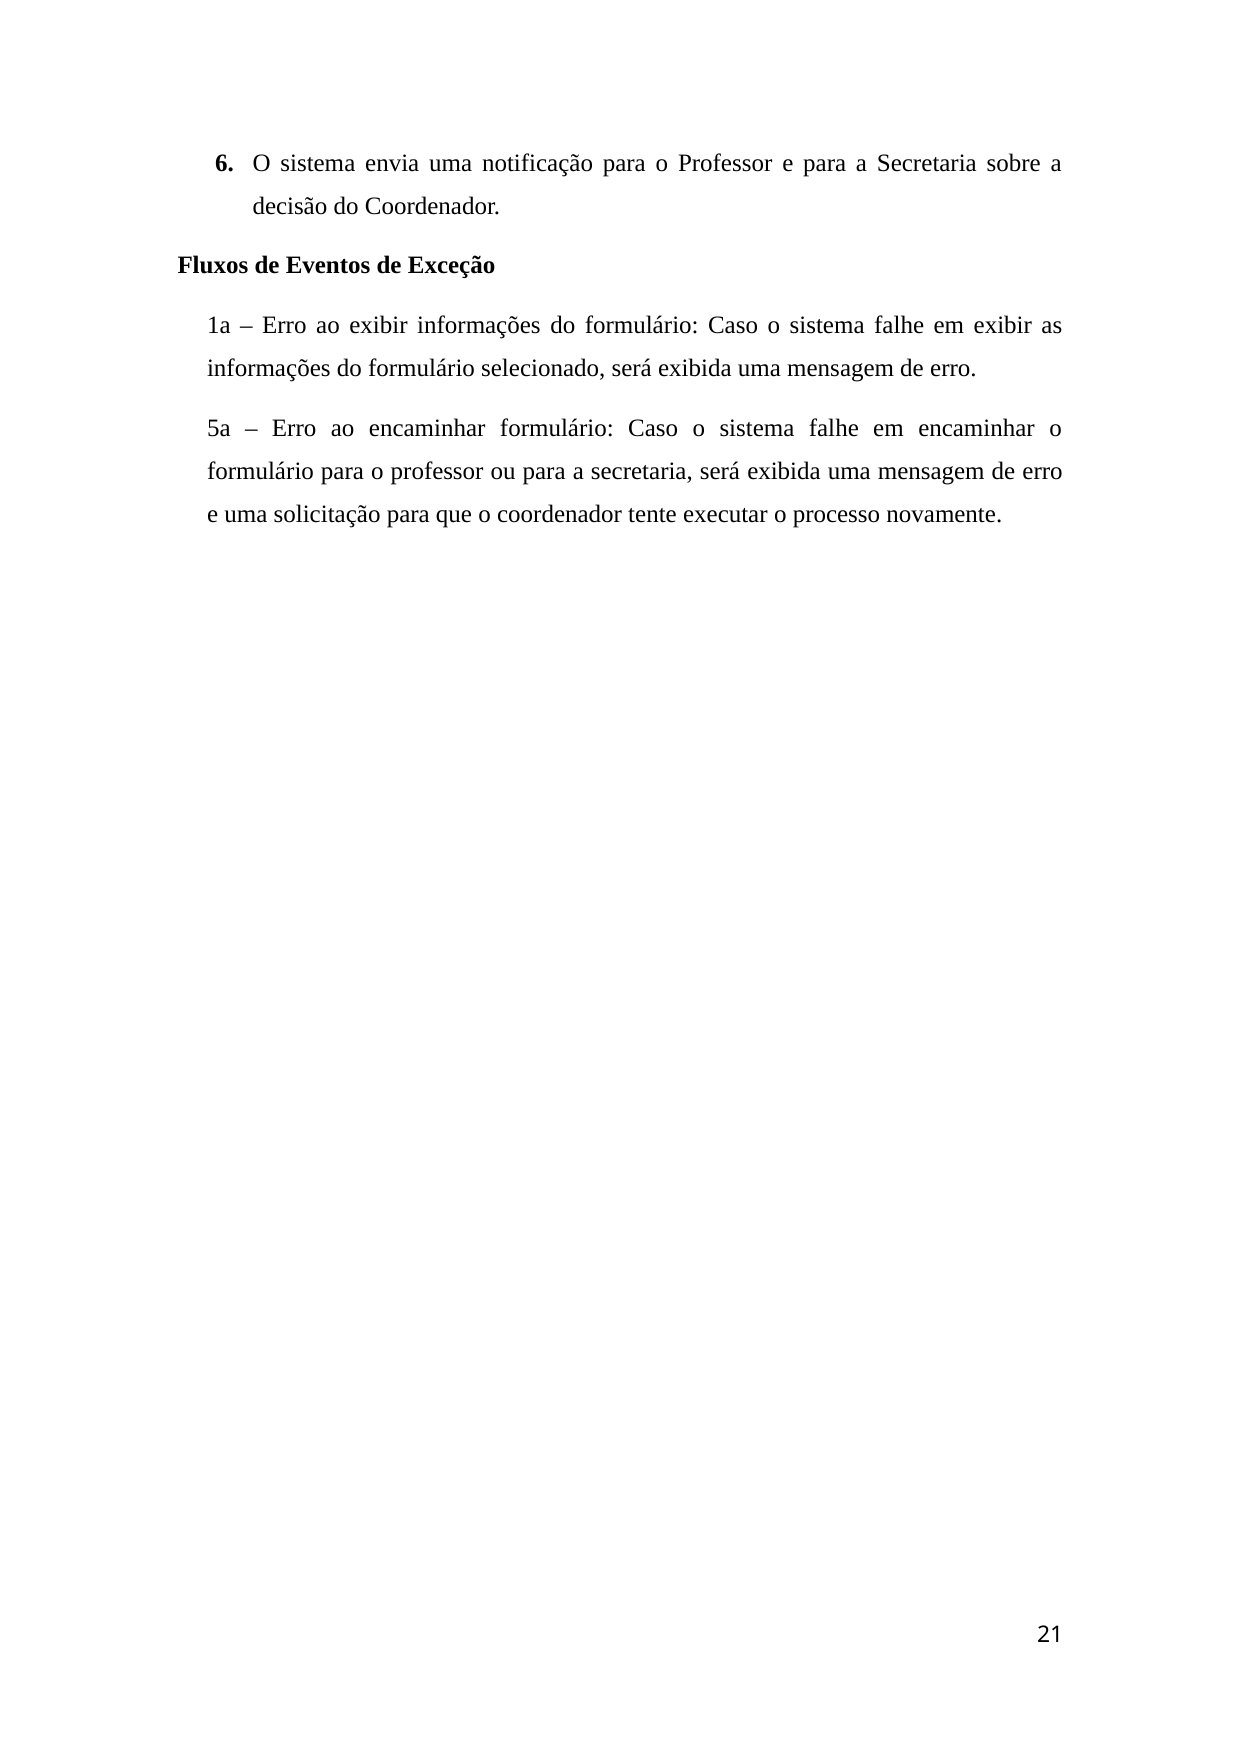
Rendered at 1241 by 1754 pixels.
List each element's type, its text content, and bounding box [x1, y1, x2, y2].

text 1a – Erro ao exibir informações do formulário: Caso o sistema falhe em exibir as informações do formulário selecionado, será exibida uma mensagem de erro. [207, 310, 1063, 382]
text Fluxos de Eventos de Exceção [177, 251, 1063, 279]
list O sistema envia uma notificação para o Professor e para a Secretaria sobre a decisão do Coordenador. [215, 148, 1063, 219]
text 5a – Erro ao encaminhar formulário: Caso o sistema falhe em encaminhar o formulário para o professor ou para a secretaria, será exibida uma mensagem de erro e uma solicitação para que o coordenador tente executar o processo novamente. [207, 413, 1063, 528]
